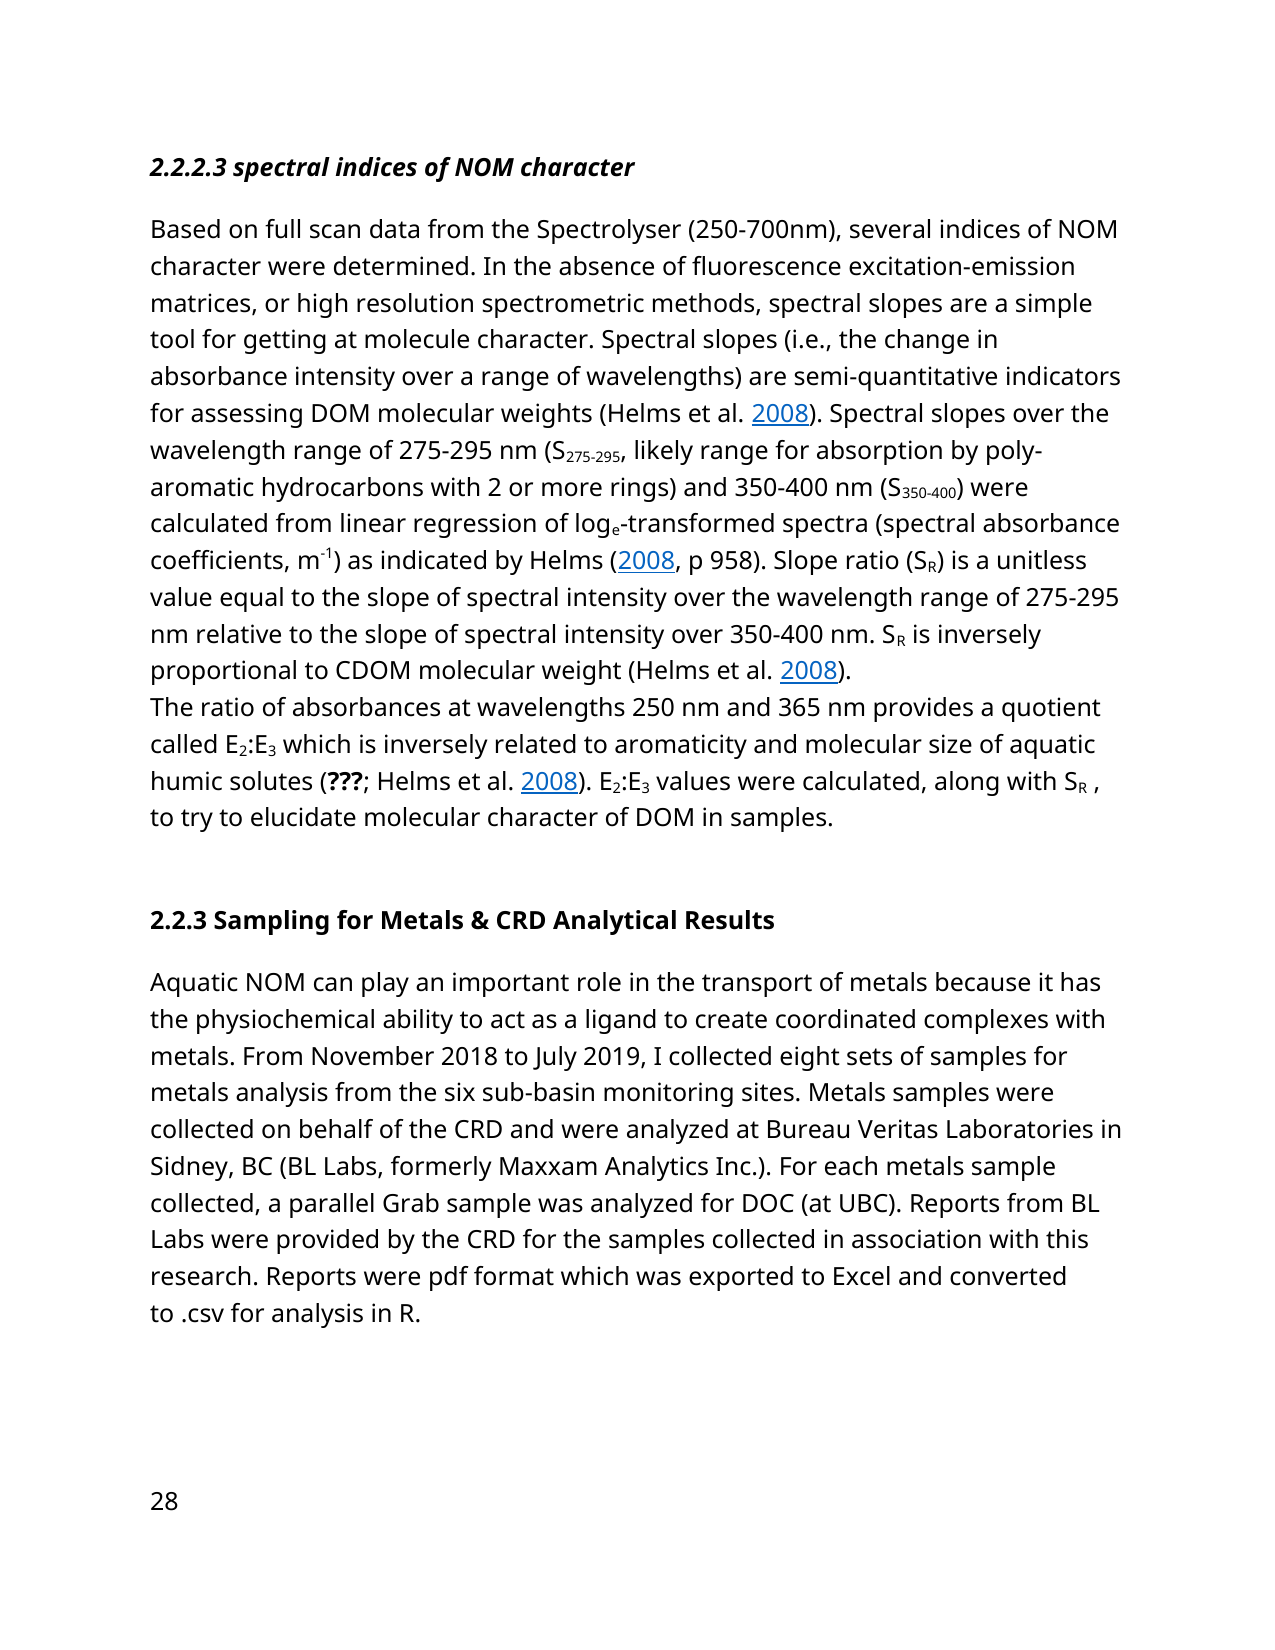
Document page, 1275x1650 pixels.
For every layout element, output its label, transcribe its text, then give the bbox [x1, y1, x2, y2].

text Based on full scan data from the Spectrolyser (250-700nm), several indices of NOM character were determined. In the absence of fluorescence excitation-emission matrices, or high resolution spectrometric methods, spectral slopes are a simple tool for getting at molecule character. Spectral slopes (i.e., the change in absorbance intensity over a range of wavelengths) are semi-quantitative indicators for assessing DOM molecular weights (Helms et al. 2008). Spectral slopes over the wavelength range of 275-295 nm (S275-295, likely range for absorption by poly-aromatic hydrocarbons with 2 or more rings) and 350-400 nm (S350-400) were calculated from linear regression of loge-transformed spectra (spectral absorbance coefficients, m-1) as indicated by Helms (2008, p 958). Slope ratio (SR) is a unitless value equal to the slope of spectral intensity over the wavelength range of 275-295 nm relative to the slope of spectral intensity over 350-400 nm. SR is inversely proportional to CDOM molecular weight (Helms et al. 2008). The ratio of absorbances at wavelengths 250 nm and 365 nm provides a quotient called E2:E3 which is inversely related to aromaticity and molecular size of aquatic humic solutes (???; Helms et al. 2008). E2:E3 values were calculated, along with SR , to try to elucidate molecular character of DOM in samples. [150, 212, 1125, 834]
subtitle 2.2.2.3 spectral indices of NOM character [150, 150, 1125, 184]
text Aquatic NOM can play an important role in the transport of metals because it has the physiochemical ability to act as a ligand to create coordinated complexes with metals. From November 2018 to July 2019, I collected eight sets of samples for metals analysis from the six sub-basin monitoring sites. Metals samples were collected on behalf of the CRD and were analyzed at Bureau Veritas Laboratories in Sidney, BC (BL Labs, formerly Maxxam Analytics Inc.). For each metals sample collected, a parallel Grab sample was analyzed for DOC (at UBC). Reports from BL Labs were provided by the CRD for the samples collected in association with this research. Reports were pdf format which was exported to Excel and converted to .csv for analysis in R. [150, 964, 1125, 1329]
subtitle 2.2.3 Sampling for Metals & CRD Analytical Results [150, 903, 1125, 937]
